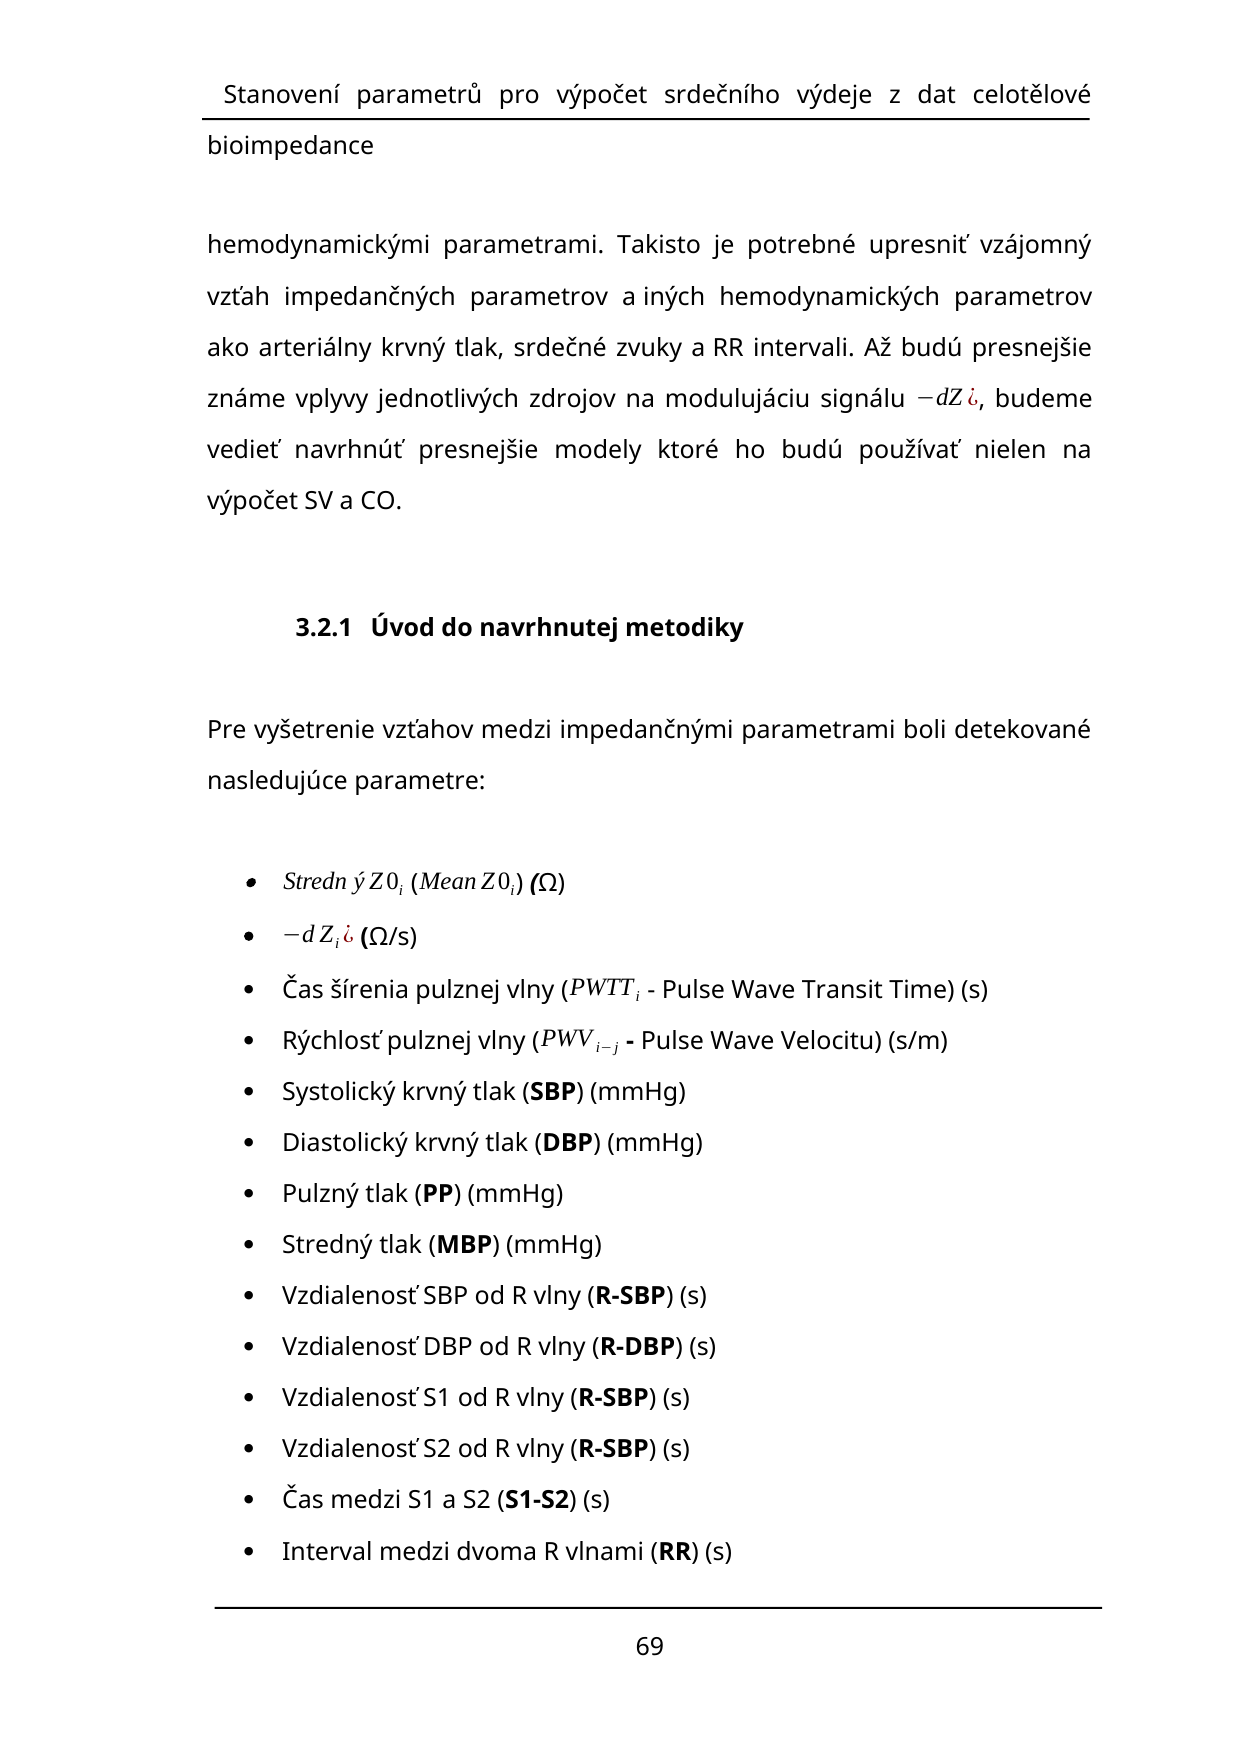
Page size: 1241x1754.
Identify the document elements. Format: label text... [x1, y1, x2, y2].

list (Ω/s) [244, 918, 1092, 955]
list Diastolický krvný tlak (DBP) (mmHg) [244, 1125, 1092, 1159]
list Vzdialenosť S1 od R vlny (R-SBP) (s) [244, 1380, 1092, 1414]
list Vzdialenosť SBP od R vlny (R-SBP) (s) [244, 1278, 1092, 1312]
list Vzdialenosť S2 od R vlny (R-SBP) (s) [244, 1431, 1092, 1465]
list Stredný tlak (MBP) (mmHg) [244, 1227, 1092, 1261]
list Vzdialenosť DBP od R vlny (R-DBP) (s) [244, 1329, 1092, 1363]
text Pre vyšetrenie vzťahov medzi impedančnými parametrami boli detekované nasledujúce parametre: [207, 712, 1092, 797]
list Interval medzi dvoma R vlnami (RR) (s) [244, 1533, 1092, 1567]
list Čas šírenia pulznej vlny ( - Pulse Wave Transit Time) (s) [244, 972, 1092, 1006]
subtitle Úvod do navrhnutej metodiky [295, 609, 1092, 643]
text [207, 227, 1092, 516]
list Pulzný tlak (PP) (mmHg) [244, 1176, 1092, 1210]
list () (Ω) [244, 865, 1092, 901]
list Rýchlosť pulznej vlny ( - Pulse Wave Velocitu) (s/m) [244, 1023, 1092, 1057]
list Čas medzi S1 a S2 (S1-S2) (s) [244, 1482, 1092, 1516]
list Systolický krvný tlak (SBP) (mmHg) [244, 1074, 1092, 1108]
